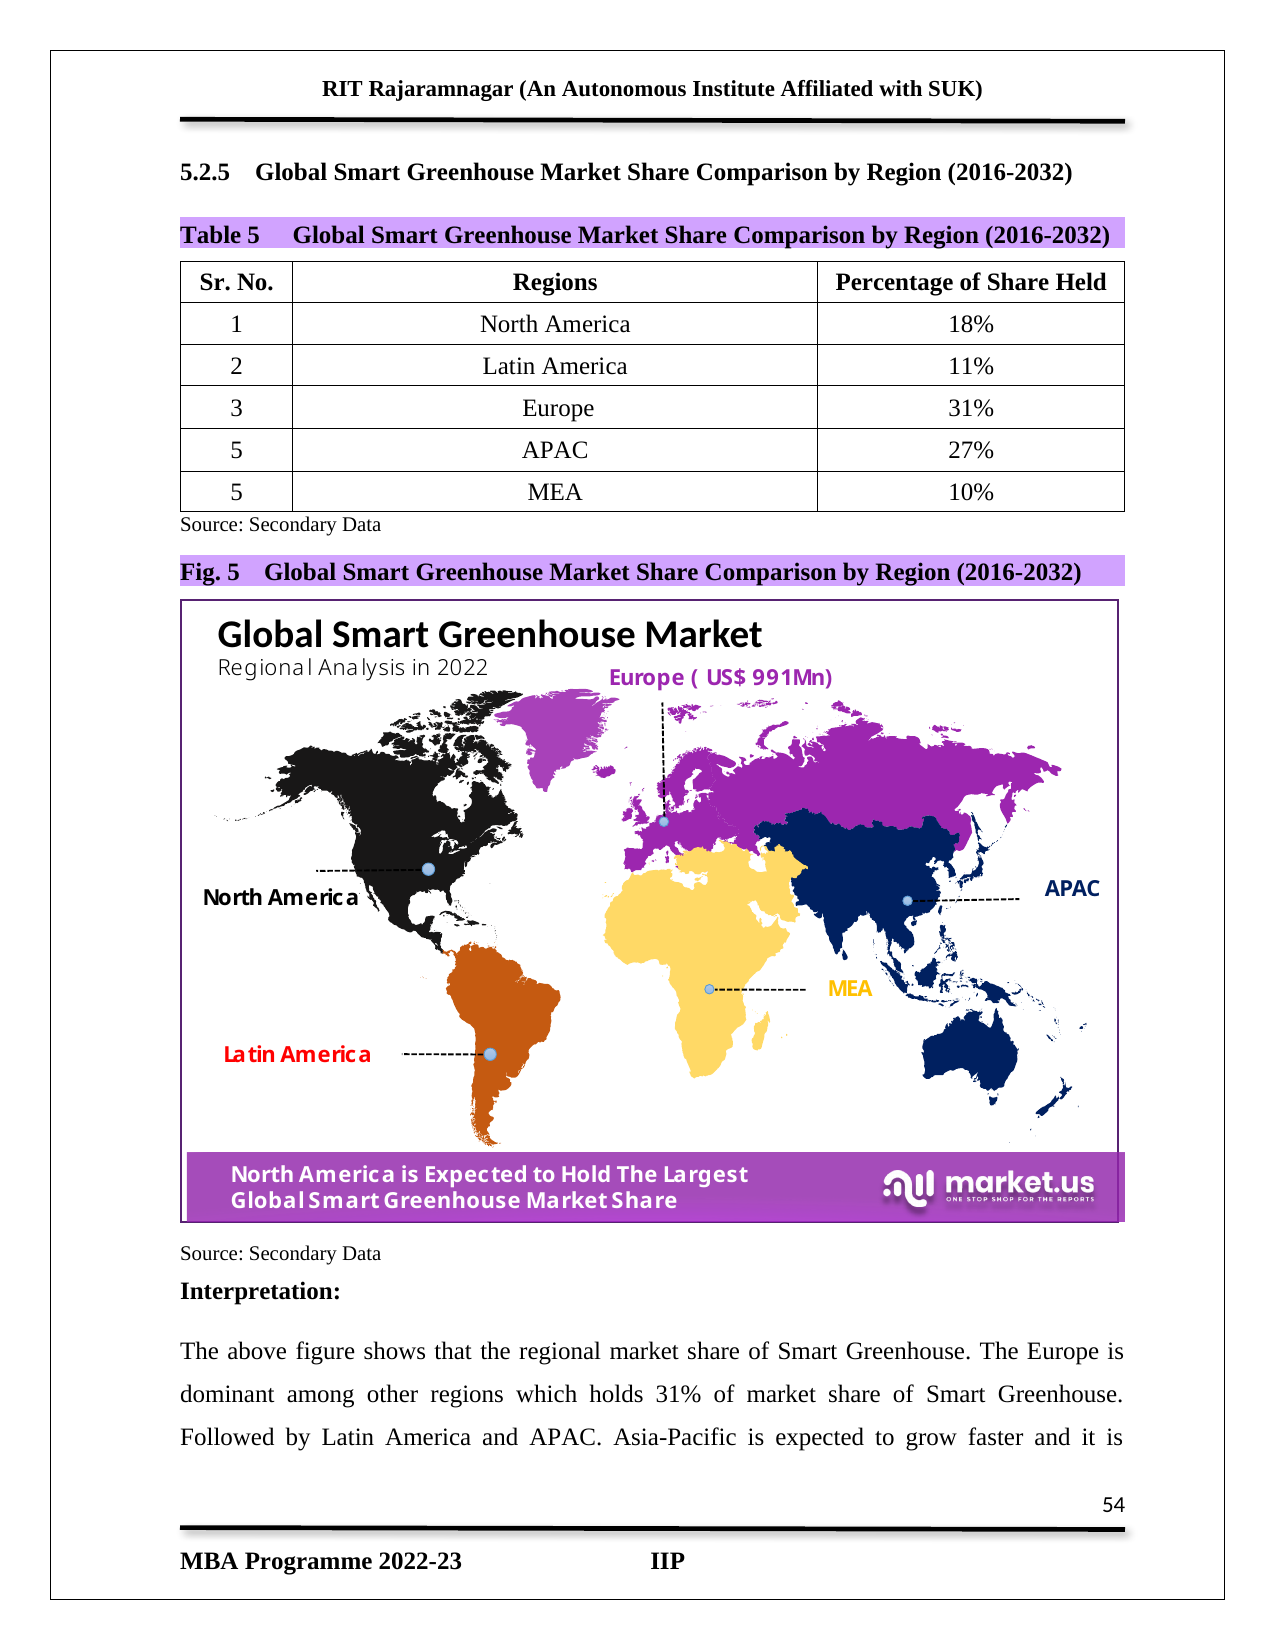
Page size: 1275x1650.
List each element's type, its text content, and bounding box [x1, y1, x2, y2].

table_cell 5 [181, 429, 292, 471]
table_header Sr. No. [181, 262, 292, 302]
table_cell 1 [181, 303, 292, 344]
subtitle Table 5 Global Smart Greenhouse Market Share Comparison by Region (2016-2032) [180, 217, 1125, 248]
table_cell MEA [293, 472, 817, 511]
table_cell 11% [818, 345, 1124, 385]
table_cell 10% [818, 472, 1124, 511]
subtitle Fig. 5 Global Smart Greenhouse Market Share Comparison by Region (2016-2032) [180, 555, 1125, 586]
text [180, 1336, 1125, 1451]
table_cell North America [293, 303, 817, 344]
table_cell APAC [293, 429, 817, 471]
table_cell 31% [818, 386, 1124, 428]
table_header Regions [293, 262, 817, 302]
text Source: Secondary Data [180, 512, 1125, 536]
table_cell 5 [181, 472, 292, 511]
table_cell 18% [818, 303, 1124, 344]
table_cell Latin America [293, 345, 817, 385]
text 5.2.5 Global Smart Greenhouse Market Share Comparison by Region (2016-2032) [180, 157, 1125, 186]
table_cell Europe [293, 386, 817, 428]
table_header Percentage of Share Held [818, 262, 1124, 302]
table_cell 27% [818, 429, 1124, 471]
text Source: Secondary Data [180, 1240, 1125, 1264]
table_cell 3 [181, 386, 292, 428]
text Interpretation: [180, 1276, 1125, 1305]
table_cell 2 [181, 345, 292, 385]
